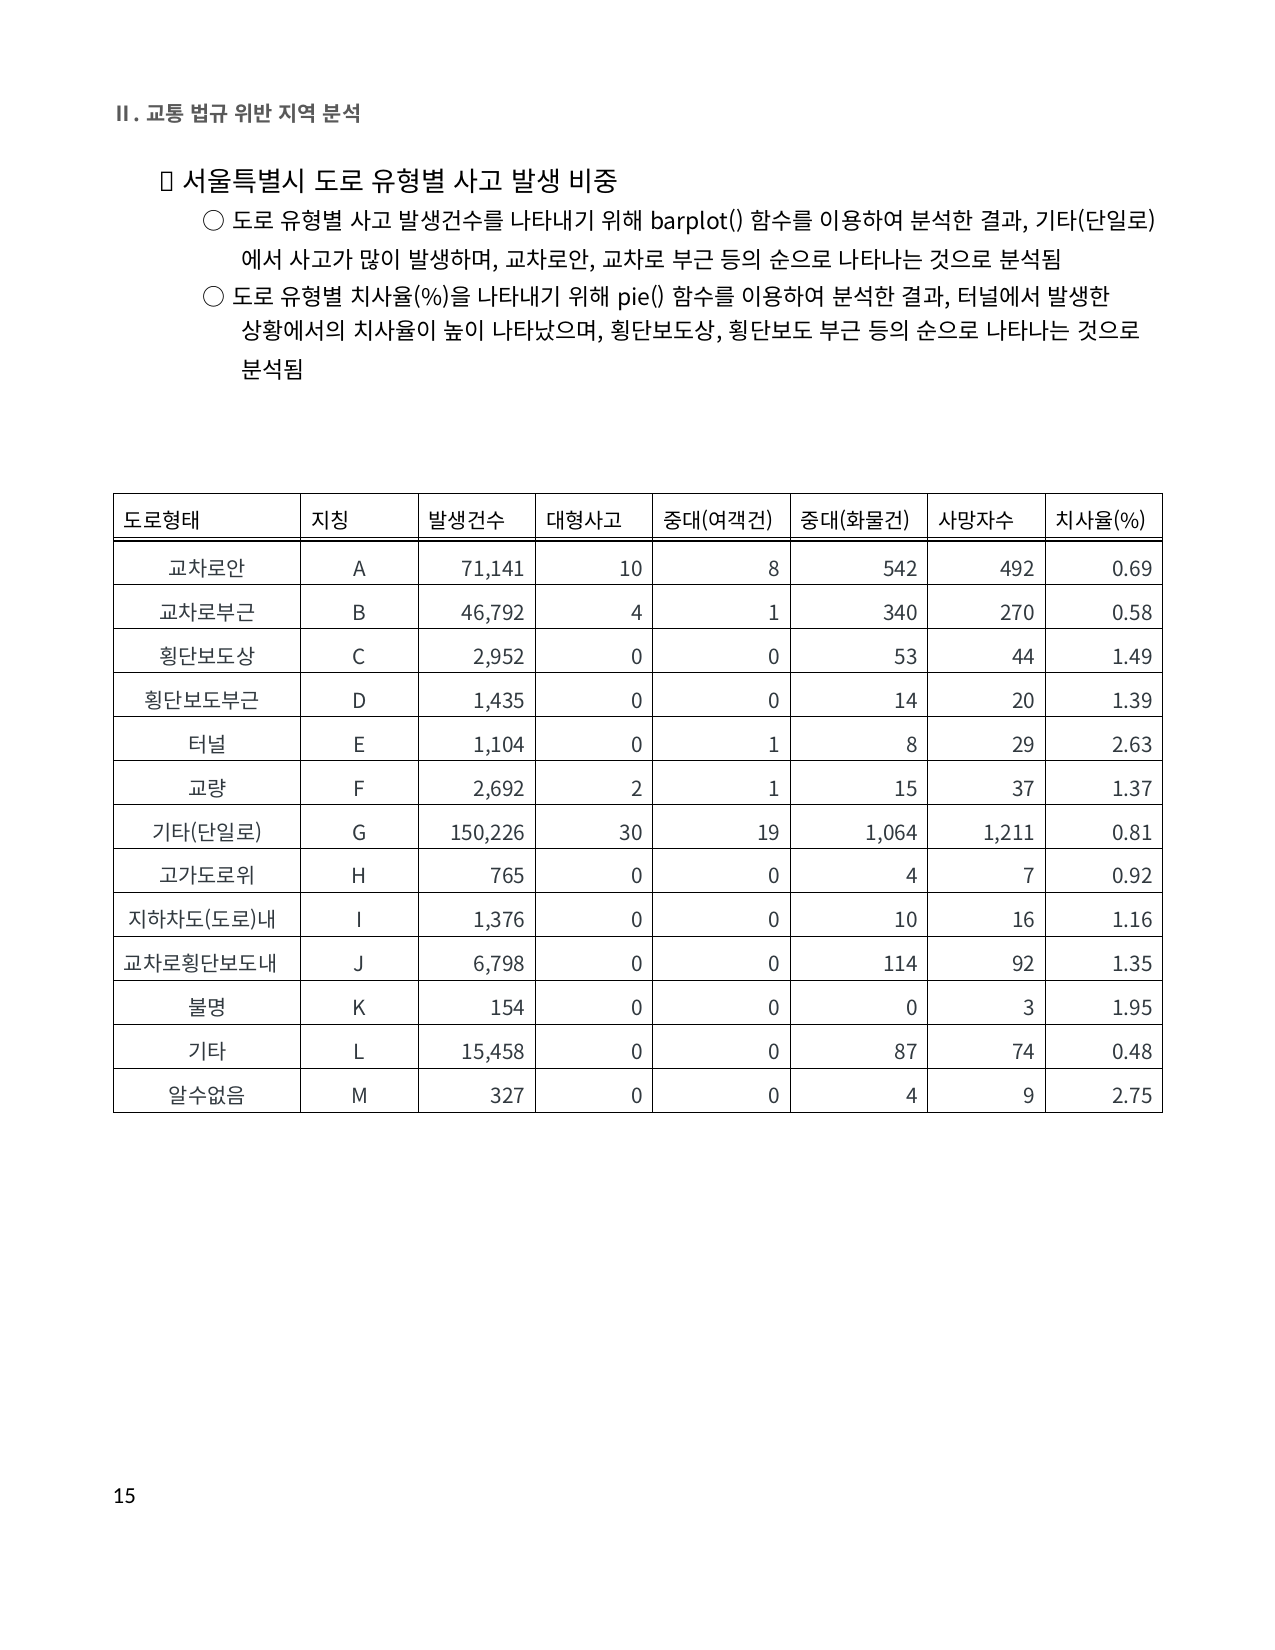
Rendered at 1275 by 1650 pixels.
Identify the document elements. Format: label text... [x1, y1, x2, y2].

table_cell 알수없음 [114, 1069, 300, 1112]
table_cell 횡단보도부근 [114, 673, 300, 716]
table_cell C [301, 629, 418, 672]
table_cell 4 [536, 585, 652, 628]
table_cell 87 [791, 1025, 927, 1068]
table_cell 16 [928, 893, 1045, 936]
table_cell 270 [928, 585, 1045, 628]
table_cell D [301, 673, 418, 716]
table_cell 2.63 [1046, 717, 1162, 760]
table_cell 15 [791, 761, 927, 804]
table_cell 53 [791, 629, 927, 672]
table_cell 0 [653, 673, 790, 716]
table_cell G [301, 805, 418, 848]
table_header 지칭 [301, 494, 418, 537]
table_cell 0 [653, 981, 790, 1024]
table_cell E [301, 717, 418, 760]
table_cell 542 [791, 542, 927, 584]
table_cell M [301, 1069, 418, 1112]
table_cell 0 [653, 937, 790, 980]
table_cell 30 [536, 805, 652, 848]
table_cell 1,376 [419, 893, 535, 936]
table_cell 10 [791, 893, 927, 936]
table_cell 92 [928, 937, 1045, 980]
table_cell 8 [791, 717, 927, 760]
table_cell 0 [653, 1025, 790, 1068]
table_header 치사율(%) [1046, 494, 1162, 537]
table_cell 0 [536, 629, 652, 672]
table_cell 1 [653, 717, 790, 760]
table_cell 1,435 [419, 673, 535, 716]
table_cell 0.92 [1046, 849, 1162, 892]
table_cell H [301, 849, 418, 892]
table_cell 2.75 [1046, 1069, 1162, 1112]
table_cell 15,458 [419, 1025, 535, 1068]
table_cell 교량 [114, 761, 300, 804]
table_cell 0 [653, 849, 790, 892]
table_cell 3 [928, 981, 1045, 1024]
table_cell 1,104 [419, 717, 535, 760]
table_cell L [301, 1025, 418, 1068]
table_cell 교차로횡단보도내 [114, 937, 300, 980]
table_cell 7 [928, 849, 1045, 892]
table_cell 154 [419, 981, 535, 1024]
table_cell 74 [928, 1025, 1045, 1068]
table_cell 1.37 [1046, 761, 1162, 804]
table_cell 고가도로위 [114, 849, 300, 892]
table_cell 8 [653, 542, 790, 584]
table_cell 0 [653, 629, 790, 672]
table_cell 19 [653, 805, 790, 848]
table_cell 0 [536, 937, 652, 980]
table_cell 0.69 [1046, 542, 1162, 584]
table_cell 327 [419, 1069, 535, 1112]
table_cell 9 [928, 1069, 1045, 1112]
table_cell 340 [791, 585, 927, 628]
table_cell 0 [536, 1069, 652, 1112]
table_header 사망자수 [928, 494, 1045, 537]
table_cell 71,141 [419, 542, 535, 584]
table_cell 1,064 [791, 805, 927, 848]
table_cell 37 [928, 761, 1045, 804]
table_cell K [301, 981, 418, 1024]
table_cell 4 [791, 849, 927, 892]
table_cell 29 [928, 717, 1045, 760]
table_header 도로형태 [114, 494, 300, 537]
table_header 중대(화물건) [791, 494, 927, 537]
subtitle  서울특별시 도로 유형별 사고 발생 비중 [158, 160, 1168, 199]
table_cell 492 [928, 542, 1045, 584]
table_cell 0 [536, 893, 652, 936]
text ○ 도로 유형별 치사율(%)을 나타내기 위해 pie() 함수를 이용하여 분석한 결과, 터널에서 발생한 상황에서의 치사율이 높이 나타났으며, 횡단보도상, 횡단보도 부근 등의 순으로 나타나는 것으로 분석됨 [203, 279, 1167, 386]
table_cell J [301, 937, 418, 980]
table_cell 교차로부근 [114, 585, 300, 628]
table_cell B [301, 585, 418, 628]
table_cell 0 [653, 1069, 790, 1112]
table_cell 2,692 [419, 761, 535, 804]
table_cell 불명 [114, 981, 300, 1024]
table_cell 1.39 [1046, 673, 1162, 716]
table_cell 1 [653, 761, 790, 804]
table_cell F [301, 761, 418, 804]
table_cell 765 [419, 849, 535, 892]
table_cell 10 [536, 542, 652, 584]
table_cell 1.95 [1046, 981, 1162, 1024]
table_cell 0 [536, 849, 652, 892]
table_cell 횡단보도상 [114, 629, 300, 672]
table_cell 0 [791, 981, 927, 1024]
table_cell 150,226 [419, 805, 535, 848]
table_cell 114 [791, 937, 927, 980]
table_header 대형사고 [536, 494, 652, 537]
table_cell 6,798 [419, 937, 535, 980]
table_cell 지하차도(도로)내 [114, 893, 300, 936]
table_cell 1.16 [1046, 893, 1162, 936]
table_cell 교차로안 [114, 542, 300, 584]
table_cell A [301, 542, 418, 584]
table_cell I [301, 893, 418, 936]
table_cell 0.48 [1046, 1025, 1162, 1068]
table_cell 46,792 [419, 585, 535, 628]
table_cell 0 [653, 893, 790, 936]
text ○ 도로 유형별 사고 발생건수를 나타내기 위해 barplot() 함수를 이용하여 분석한 결과, 기타(단일로)에서 사고가 많이 발생하며, 교차로안, 교차로 부근 등의 순으로 나타나는 것으로 분석됨 [203, 202, 1167, 276]
table_cell 0 [536, 981, 652, 1024]
table_cell 20 [928, 673, 1045, 716]
table_cell 1,211 [928, 805, 1045, 848]
table_cell 0 [536, 717, 652, 760]
table_cell 기타(단일로) [114, 805, 300, 848]
table_header 중대(여객건) [653, 494, 790, 537]
table_cell 0.81 [1046, 805, 1162, 848]
table_header 발생건수 [419, 494, 535, 537]
table_cell 14 [791, 673, 927, 716]
table_cell 44 [928, 629, 1045, 672]
table_cell 0 [536, 1025, 652, 1068]
table_cell 기타 [114, 1025, 300, 1068]
table_cell 0.58 [1046, 585, 1162, 628]
table_cell 0 [536, 673, 652, 716]
table_cell 1.35 [1046, 937, 1162, 980]
table_cell 2 [536, 761, 652, 804]
table_cell 1 [653, 585, 790, 628]
table_cell 터널 [114, 717, 300, 760]
table_cell 2,952 [419, 629, 535, 672]
table_cell 1.49 [1046, 629, 1162, 672]
table_cell 4 [791, 1069, 927, 1112]
